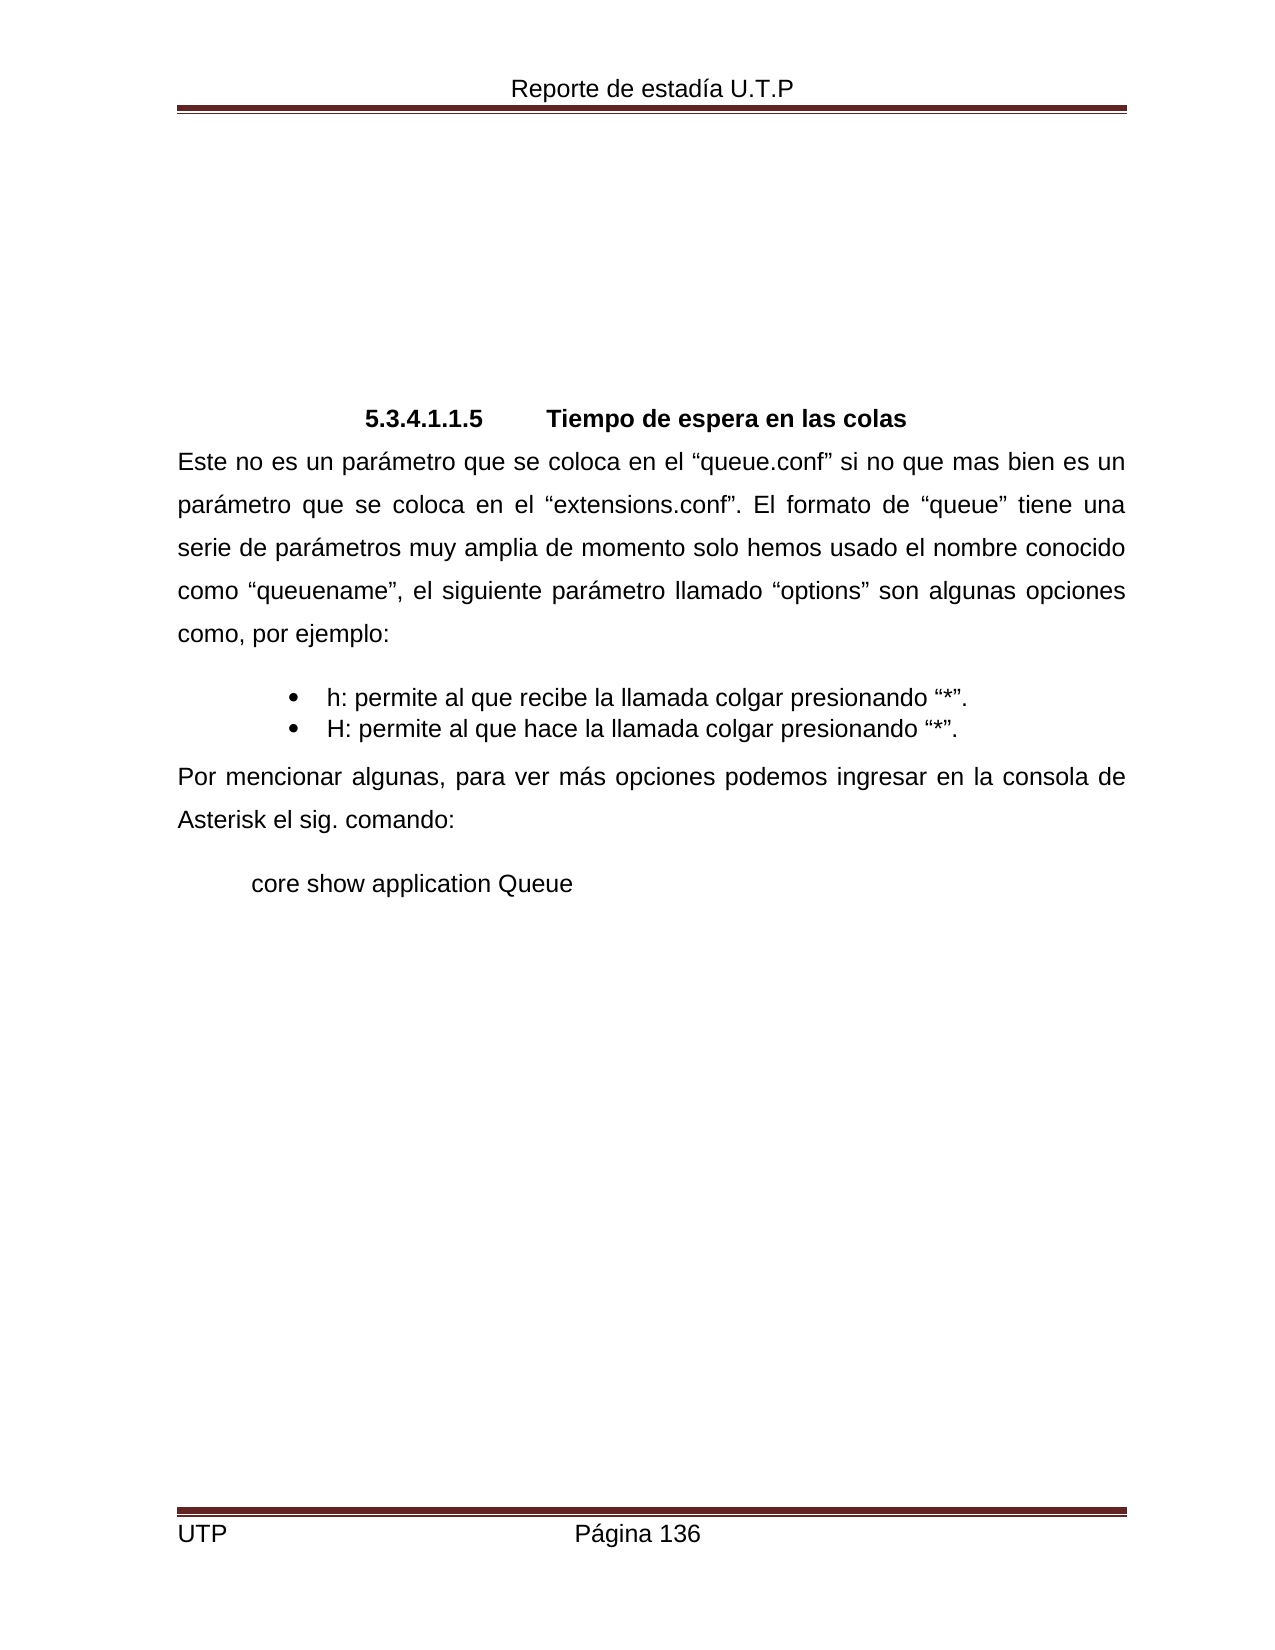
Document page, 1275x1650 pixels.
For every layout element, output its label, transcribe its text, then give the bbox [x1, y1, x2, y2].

list H: permite al que hace la llamada colgar presionando “*”. [289, 714, 1127, 743]
text Por mencionar algunas, para ver más opciones podemos ingresar en la consola de Asterisk el sig. comando: [177, 762, 1127, 834]
text core show application Queue [177, 869, 1127, 898]
text Este no es un parámetro que se coloca en el “queue.conf” si no que mas bien es un parámetro que se coloca en el “extensions.conf”. El formato de “queue” tiene una serie de parámetros muy amplia de momento solo hemos usado el nombre conocido como “queuename”, el siguiente parámetro llamado “options” son algunas opciones como, por ejemplo: [177, 447, 1127, 648]
list h: permite al que recibe la llamada colgar presionando “*”. [289, 683, 1127, 712]
subtitle Tiempo de espera en las colas [365, 403, 1127, 432]
